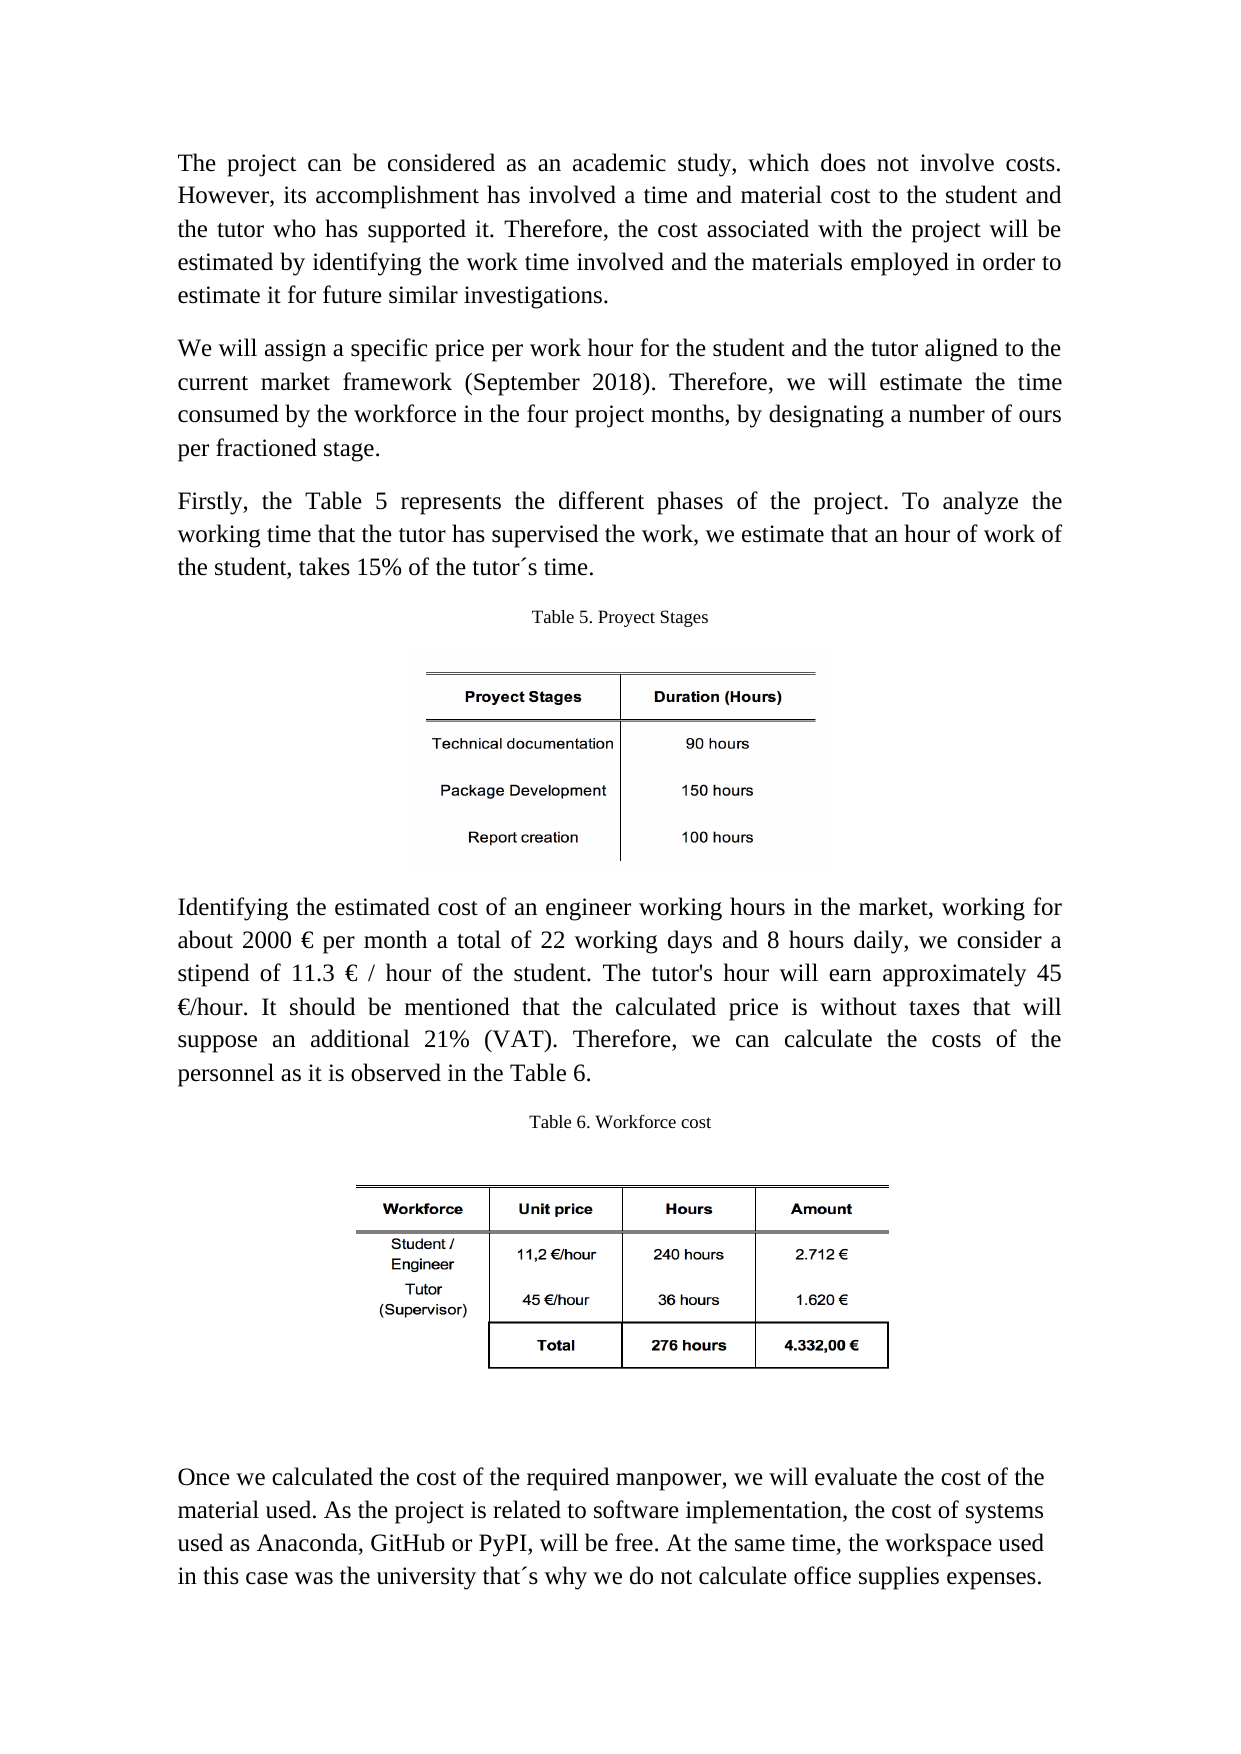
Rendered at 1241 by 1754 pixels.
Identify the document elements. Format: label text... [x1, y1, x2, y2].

text We will assign a specific price per work hour for the student and the tutor aligned to the current market framework (September 2018). Therefore, we will estimate the time consumed by the workforce in the four project months, by designating a number of ours per fractioned stage. [177, 333, 1063, 461]
picture [336, 1157, 904, 1383]
text Table 6. Workforce cost [177, 1111, 1063, 1133]
text Table 5. Proyect Stages [177, 606, 1063, 628]
text Identifying the estimated cost of an engineer working hours in the market, working for about 2000 € per month a total of 22 working days and 8 hours daily, we consider a stipend of 11.3 € / hour of the student. The tutor's hour will earn approximately 45 €/hour. It should be mentioned that the calculated price is without taxes that will suppose an additional 21% (VAT). Therefore, we can calculate the costs of the personnel as it is observed in the Table 6. [177, 892, 1063, 1086]
picture [408, 652, 832, 868]
text Firstly, the Table 5 represents the different phases of the project. To analyze the working time that the tutor has supervised the work, we estimate that an hour of work of the student, takes 15% of the tutor´s time. [177, 486, 1063, 581]
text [177, 1462, 1063, 1589]
text The project can be considered as an academic study, which does not involve costs. However, its accomplishment has involved a time and material cost to the student and the tutor who has supported it. Therefore, the cost associated with the project will be estimated by identifying the work time involved and the materials employed in order to estimate it for future similar investigations. [177, 148, 1063, 308]
